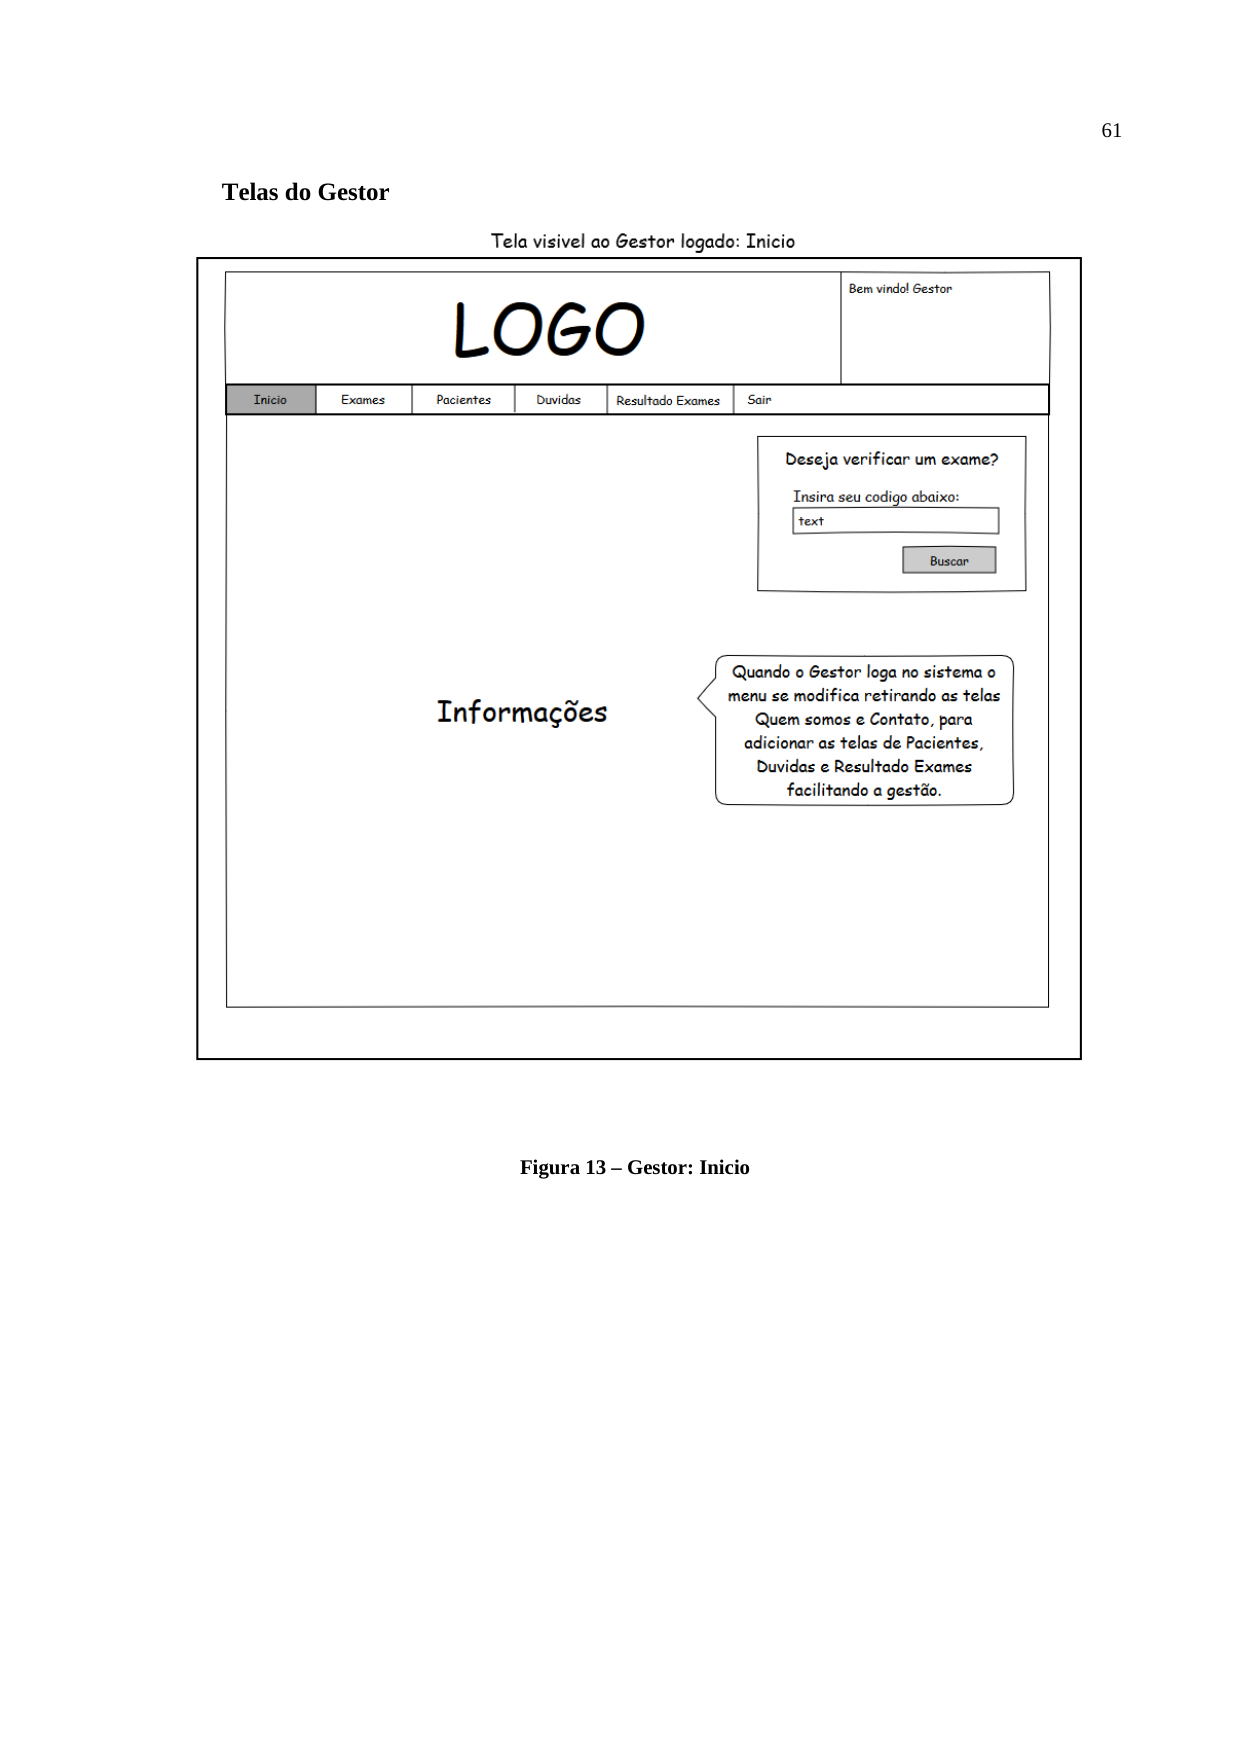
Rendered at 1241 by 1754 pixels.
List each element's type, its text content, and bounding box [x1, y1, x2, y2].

text Telas do Gestor [222, 177, 1122, 206]
picture [147, 220, 1122, 1129]
